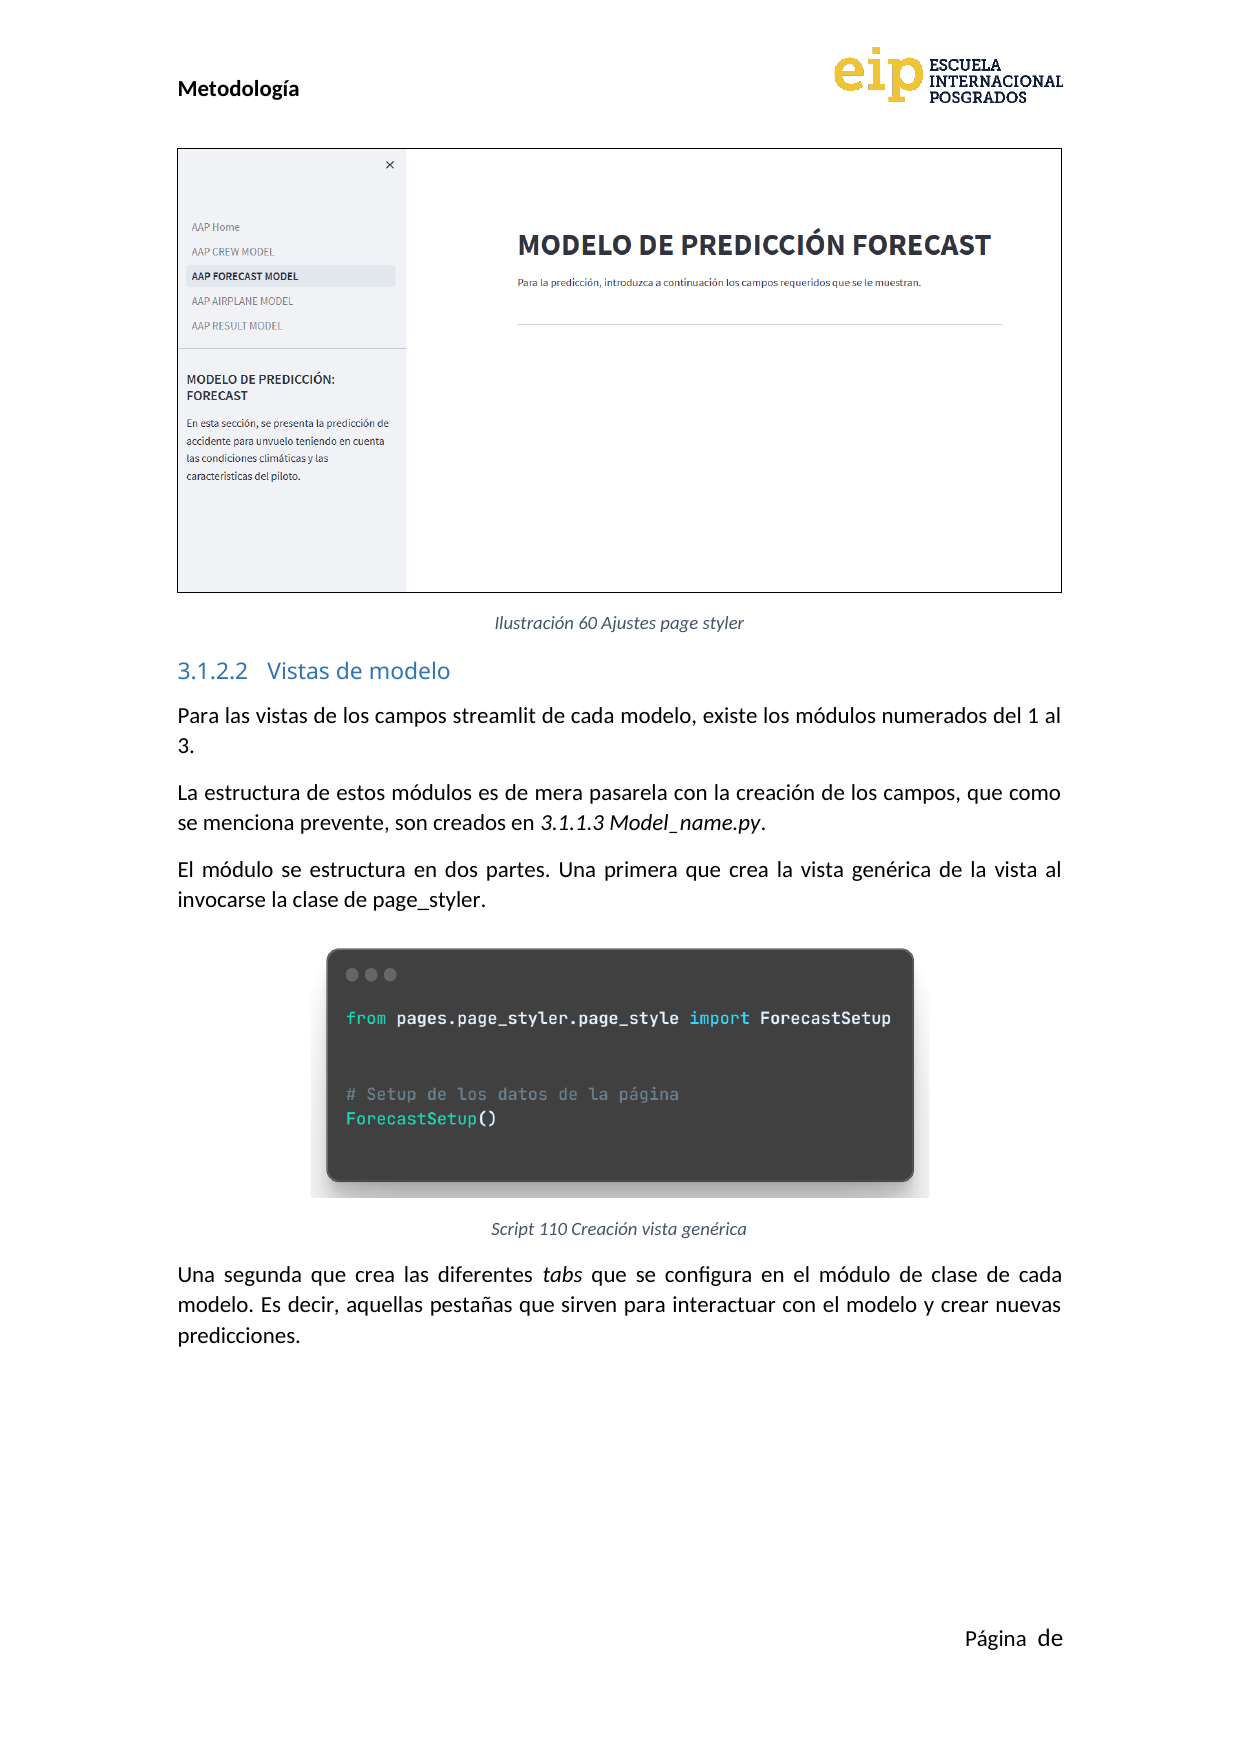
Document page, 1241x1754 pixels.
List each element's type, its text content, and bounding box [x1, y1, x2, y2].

text Una segunda que crea las diferentes tabs que se configura en el módulo de clase de cada modelo. Es decir, aquellas pestañas que sirven para interactuar con el modelo y crear nuevas predicciones. [177, 1260, 1063, 1349]
text La estructura de estos módulos es de mera pasarela con la creación de los campos, que como se menciona prevente, son creados en 3.1.1.3 Model_name.py. [177, 778, 1063, 837]
picture [310, 932, 930, 1198]
picture [834, 47, 1063, 103]
picture [178, 149, 1061, 592]
text El módulo se estructura en dos partes. Una primera que crea la vista genérica de la vista al invocarse la clase de page_styler. [177, 855, 1063, 914]
text Para las vistas de los campos streamlit de cada modelo, existe los módulos numerados del 1 al 3. [177, 701, 1063, 759]
subtitle Vistas de modelo [177, 655, 1063, 686]
text Ilustración 60 Ajustes page styler [177, 611, 1063, 634]
text Script 110 Creación vista genérica [177, 1217, 1063, 1239]
